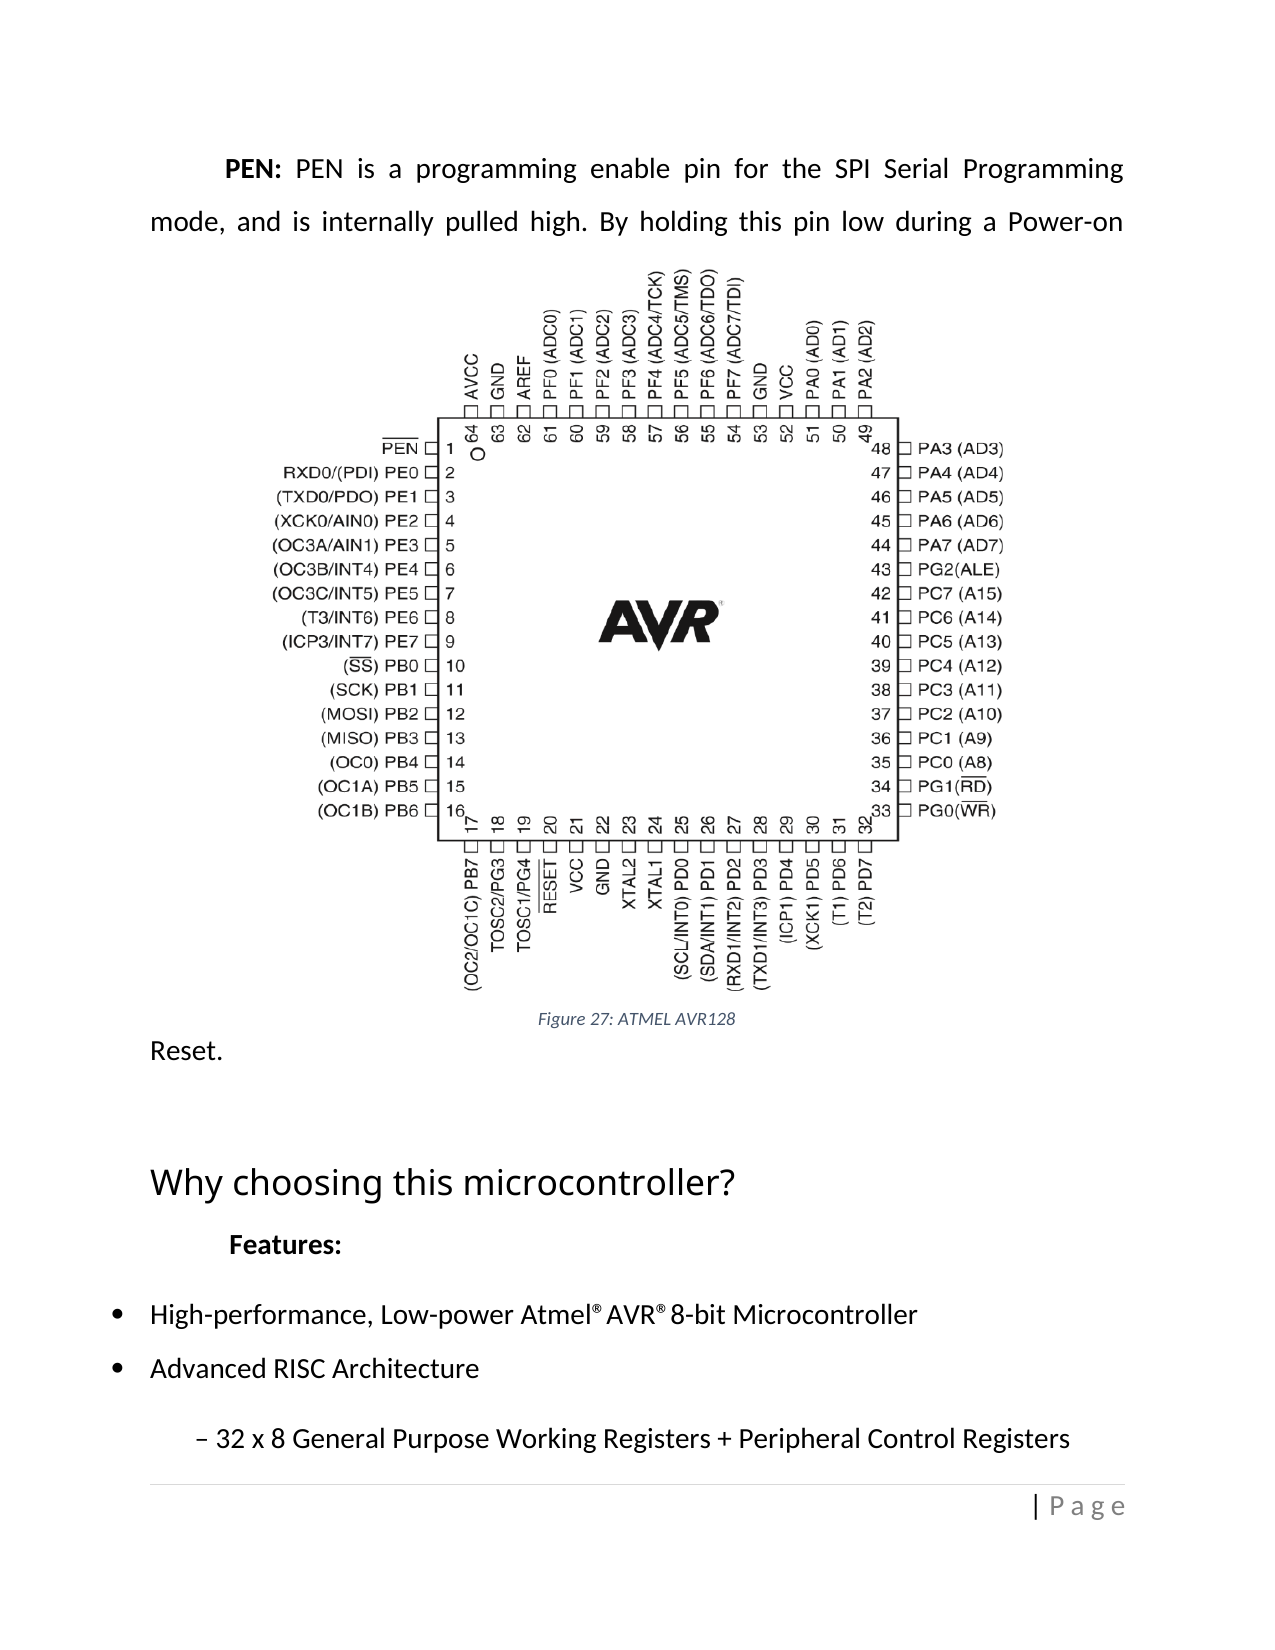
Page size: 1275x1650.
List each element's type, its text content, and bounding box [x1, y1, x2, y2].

picture [272, 269, 1003, 991]
list Advanced RISC Architecture [112, 1350, 1125, 1385]
text Features: [150, 1226, 1125, 1262]
text Why choosing this microcontroller? [150, 1157, 1125, 1206]
list High-performance, Low-power Atmel®AVR®8-bit Microcontroller [112, 1296, 1125, 1332]
text – 32 x 8 General Purpose Working Registers + Peripheral Control Registers [150, 1420, 1125, 1456]
